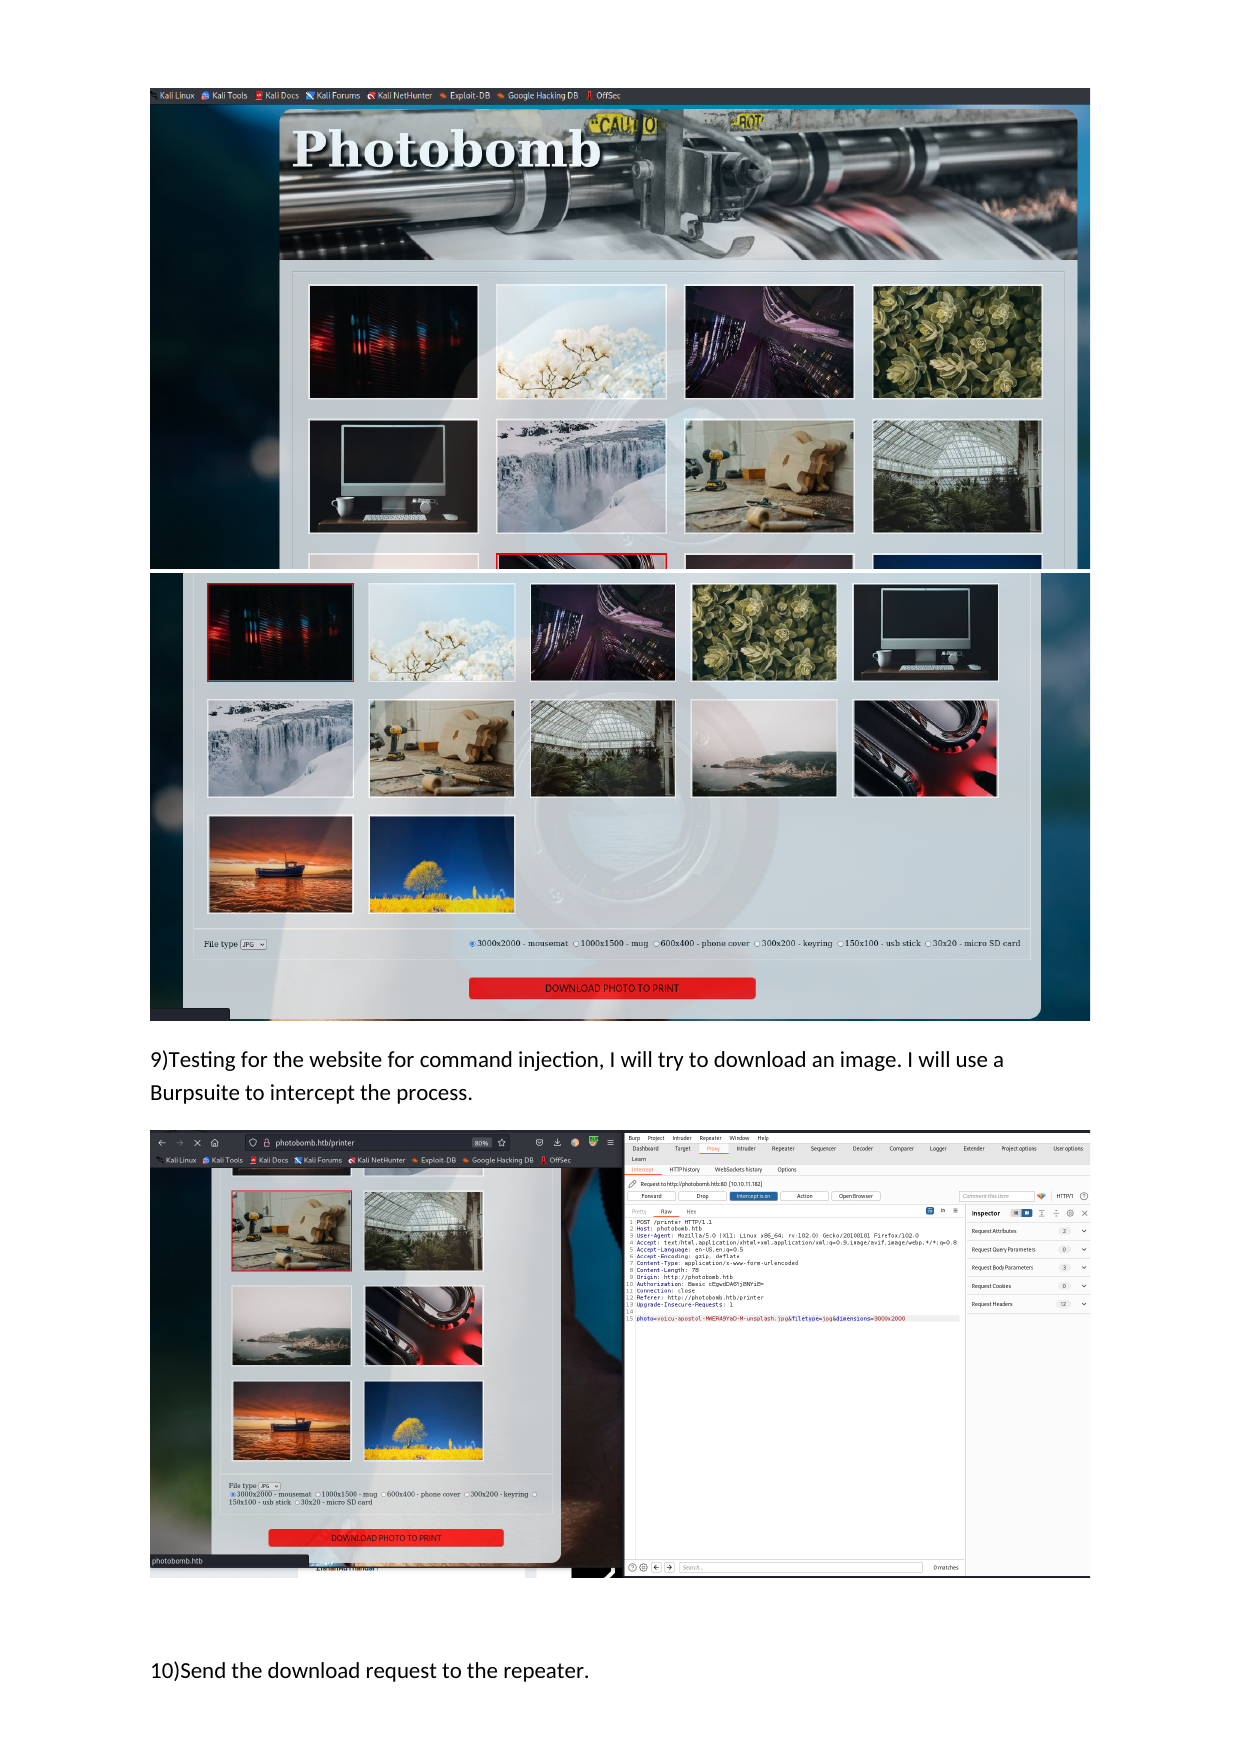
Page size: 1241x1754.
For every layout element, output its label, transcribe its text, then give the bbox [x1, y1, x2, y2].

picture [1070, 987, 1078, 997]
picture [150, 573, 1091, 1021]
picture [150, 1130, 1091, 1578]
text 9)Testing for the website for command injection, I will try to download an image. I will use a Burpsuite to intercept the process. [150, 1046, 1090, 1106]
picture [150, 88, 1091, 569]
text 10)Send the download request to the repeater. [150, 1656, 1090, 1684]
picture [1057, 942, 1066, 952]
